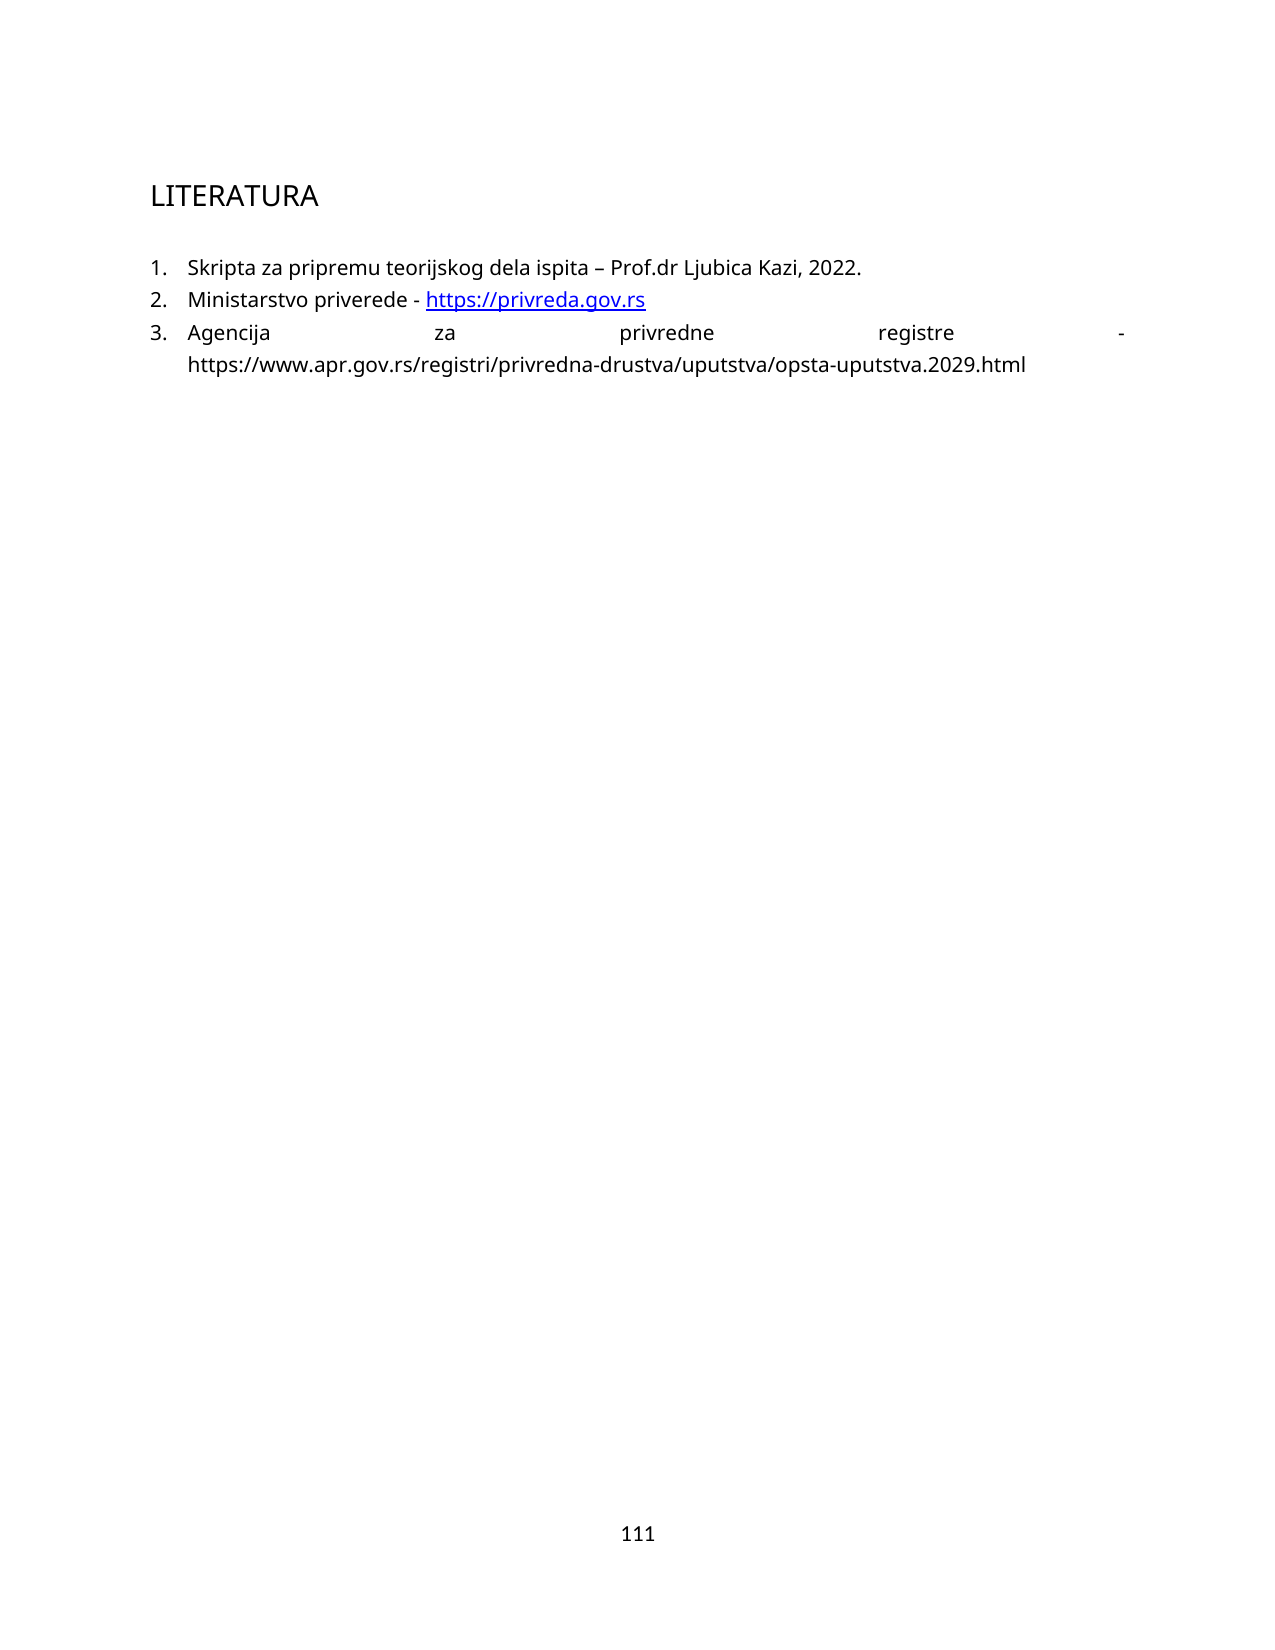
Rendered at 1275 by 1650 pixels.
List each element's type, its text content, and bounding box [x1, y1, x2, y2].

list Skripta za pripremu teorijskog dela ispita – Prof.dr Ljubica Kazi, 2022. [150, 253, 1125, 281]
list Ministarstvo priverede - https://privreda.gov.rs [150, 285, 1125, 314]
text LITERATURA [150, 175, 1125, 215]
list Agencija za privredne registre - https://www.apr.gov.rs/registri/privredna-drustva/uputstva/opsta-uputstva.2029.html [150, 318, 1125, 379]
